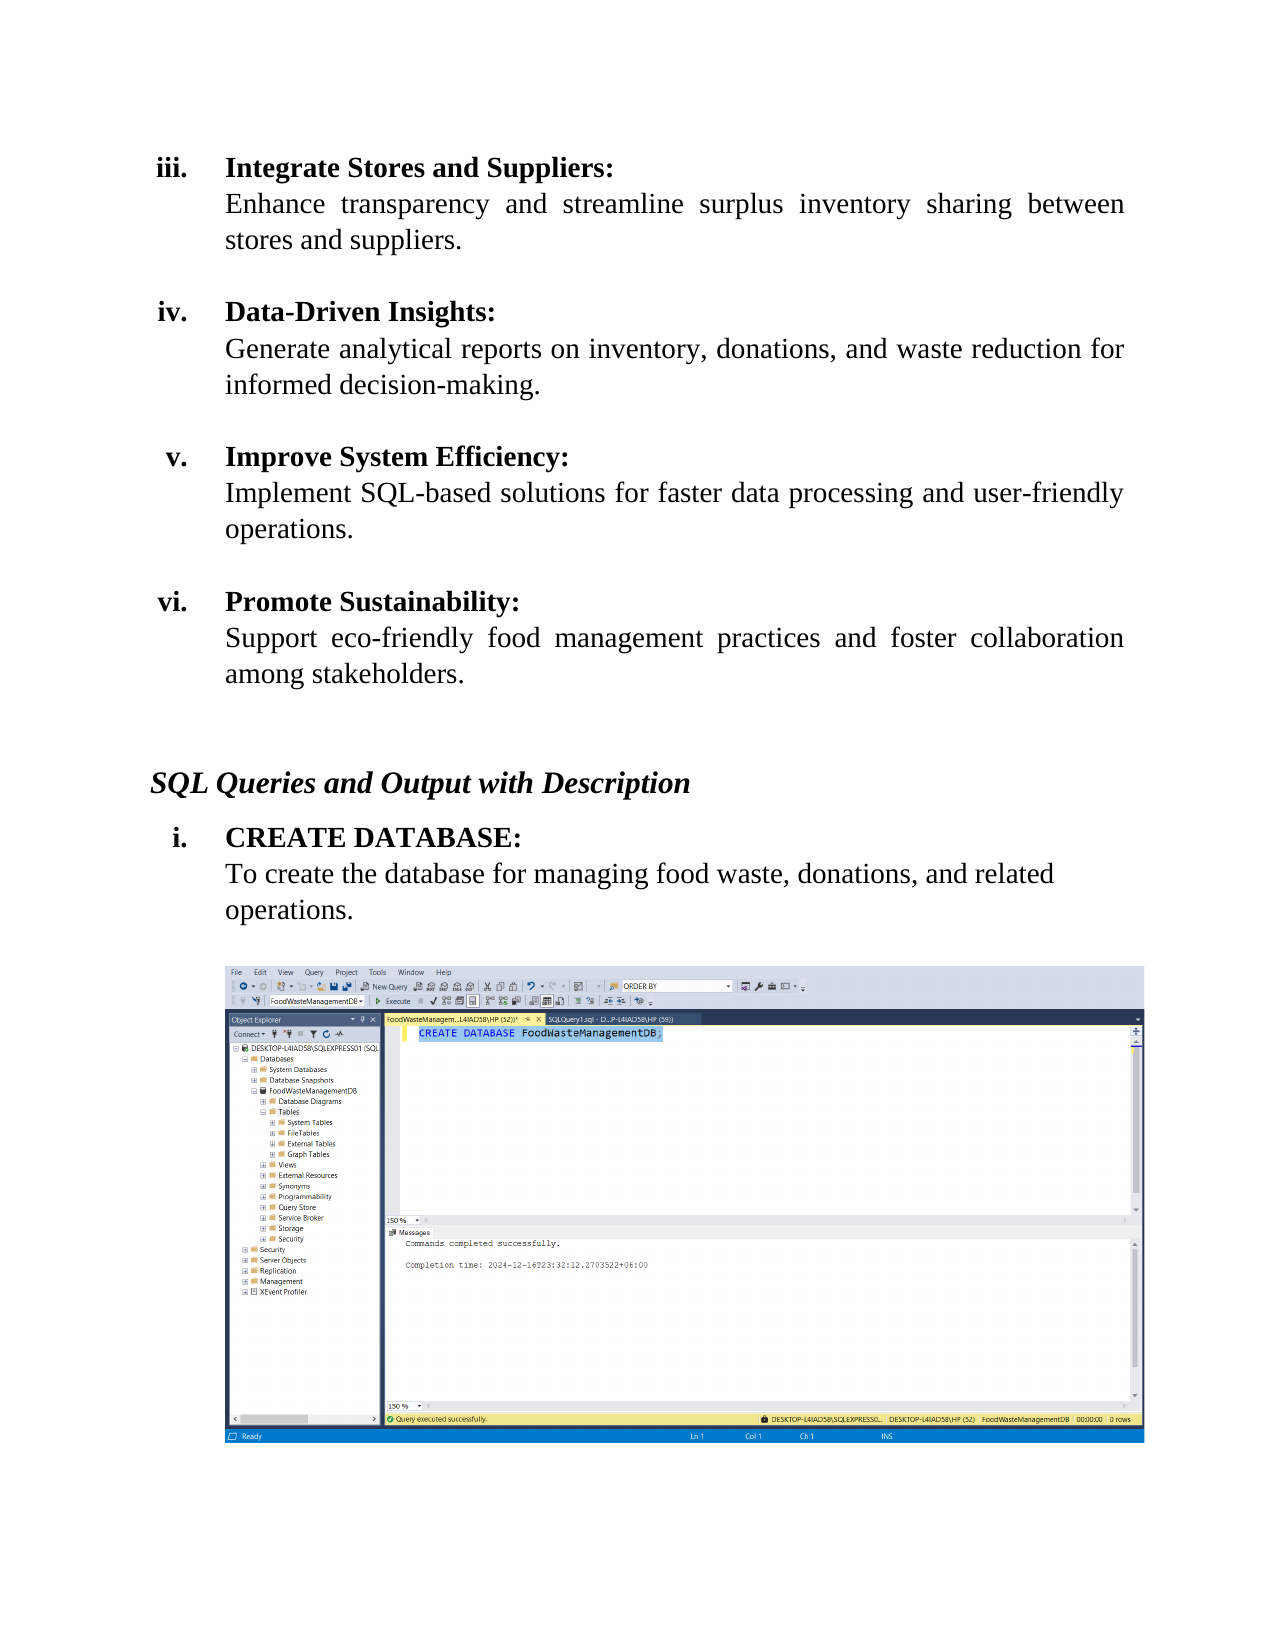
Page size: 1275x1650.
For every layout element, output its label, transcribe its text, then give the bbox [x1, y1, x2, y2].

list Promote Sustainability: [187, 584, 1125, 617]
list Improve System Efficiency: [187, 439, 1125, 473]
list To create the database for managing food waste, donations, and related operations. [225, 856, 1125, 926]
text SQL Queries and Output with Description [150, 764, 1125, 800]
list Generate analytical reports on inventory, donations, and waste reduction for informed decision-making. [225, 331, 1125, 400]
list CREATE DATABASE: [187, 820, 1125, 853]
list Support eco-friendly food management practices and foster collaboration among stakeholders. [225, 620, 1125, 689]
list Integrate Stores and Suppliers: [187, 150, 1125, 183]
list Implement SQL-based solutions for faster data processing and user-friendly operations. [225, 475, 1125, 545]
picture [225, 966, 1145, 1443]
list Data-Driven Insights: [187, 294, 1125, 328]
list Enhance transparency and streamline surplus inventory sharing between stores and suppliers. [225, 186, 1125, 256]
